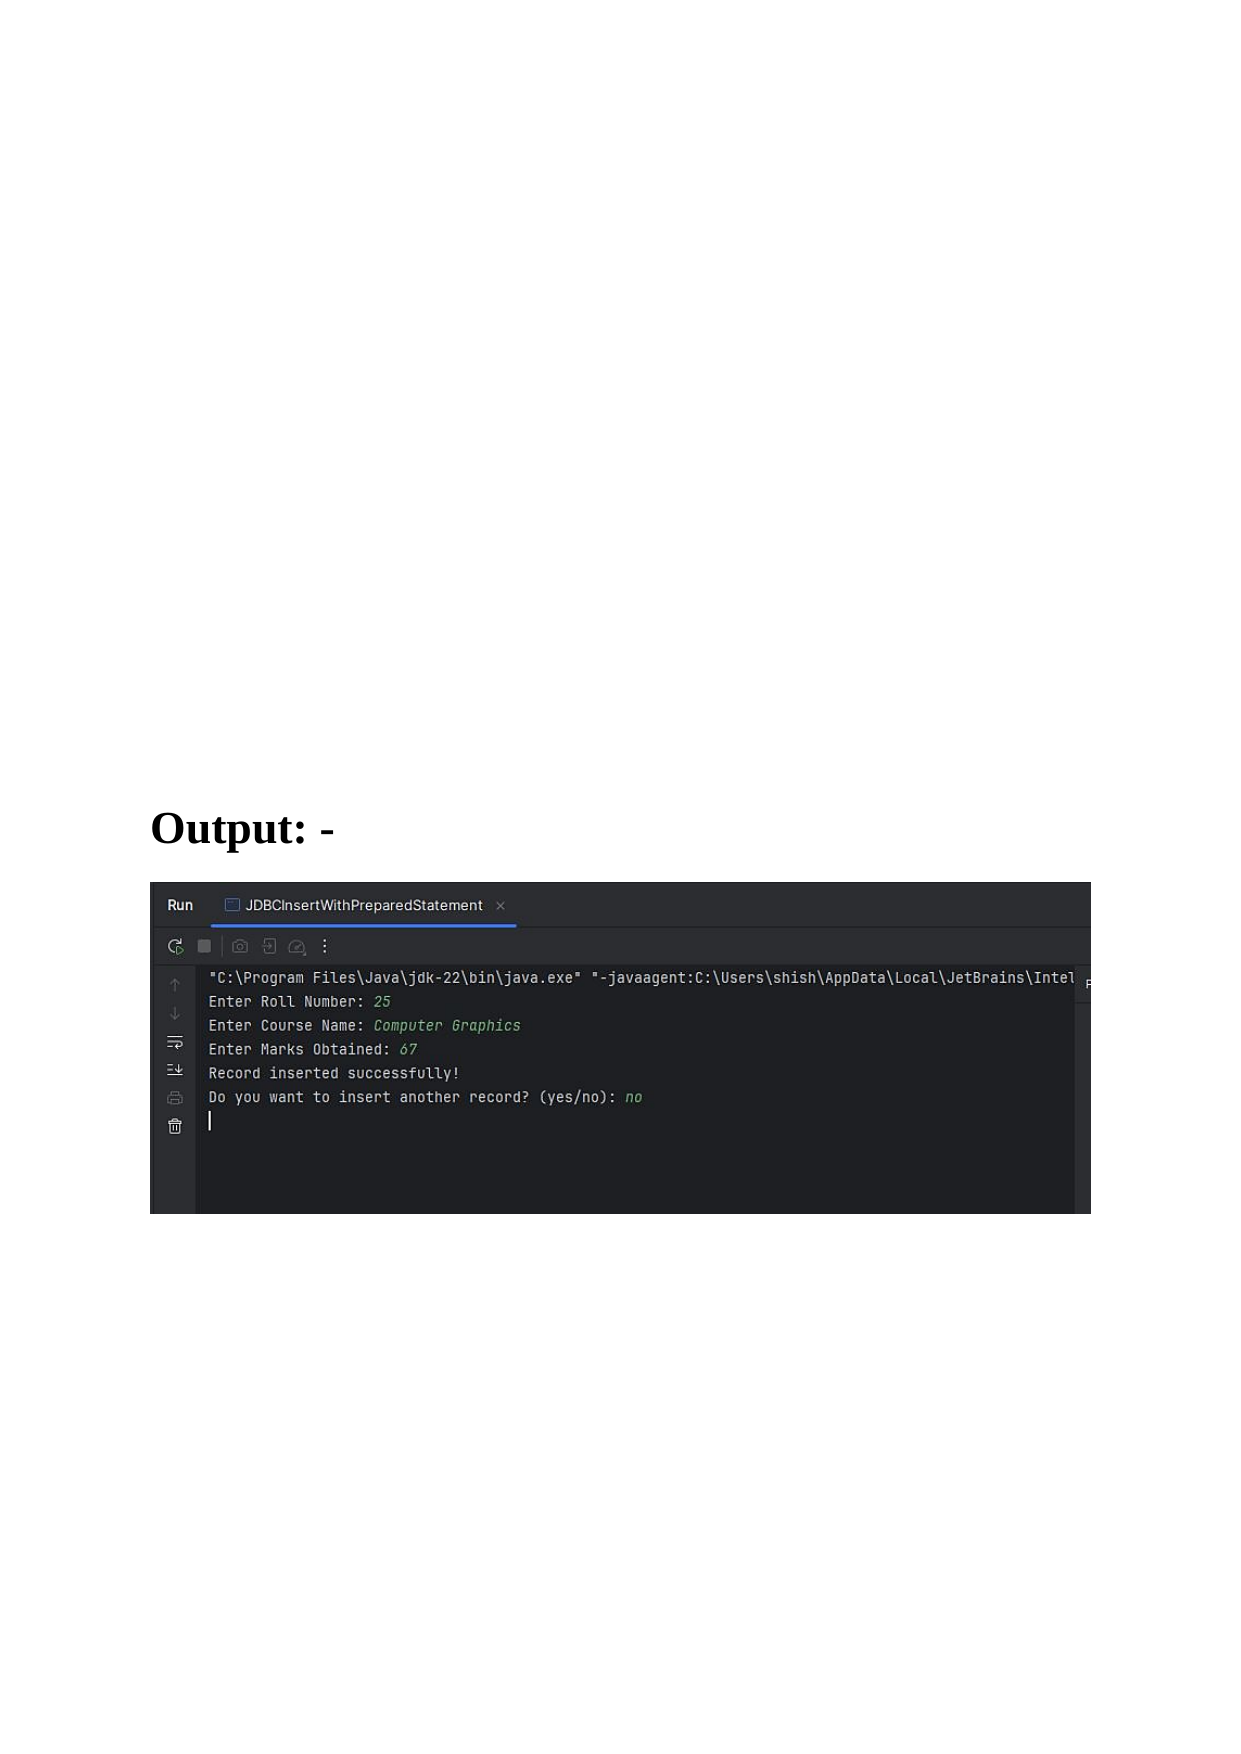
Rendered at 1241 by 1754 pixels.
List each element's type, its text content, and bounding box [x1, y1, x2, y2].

picture [150, 882, 1091, 1214]
text Output: - [150, 801, 1090, 853]
